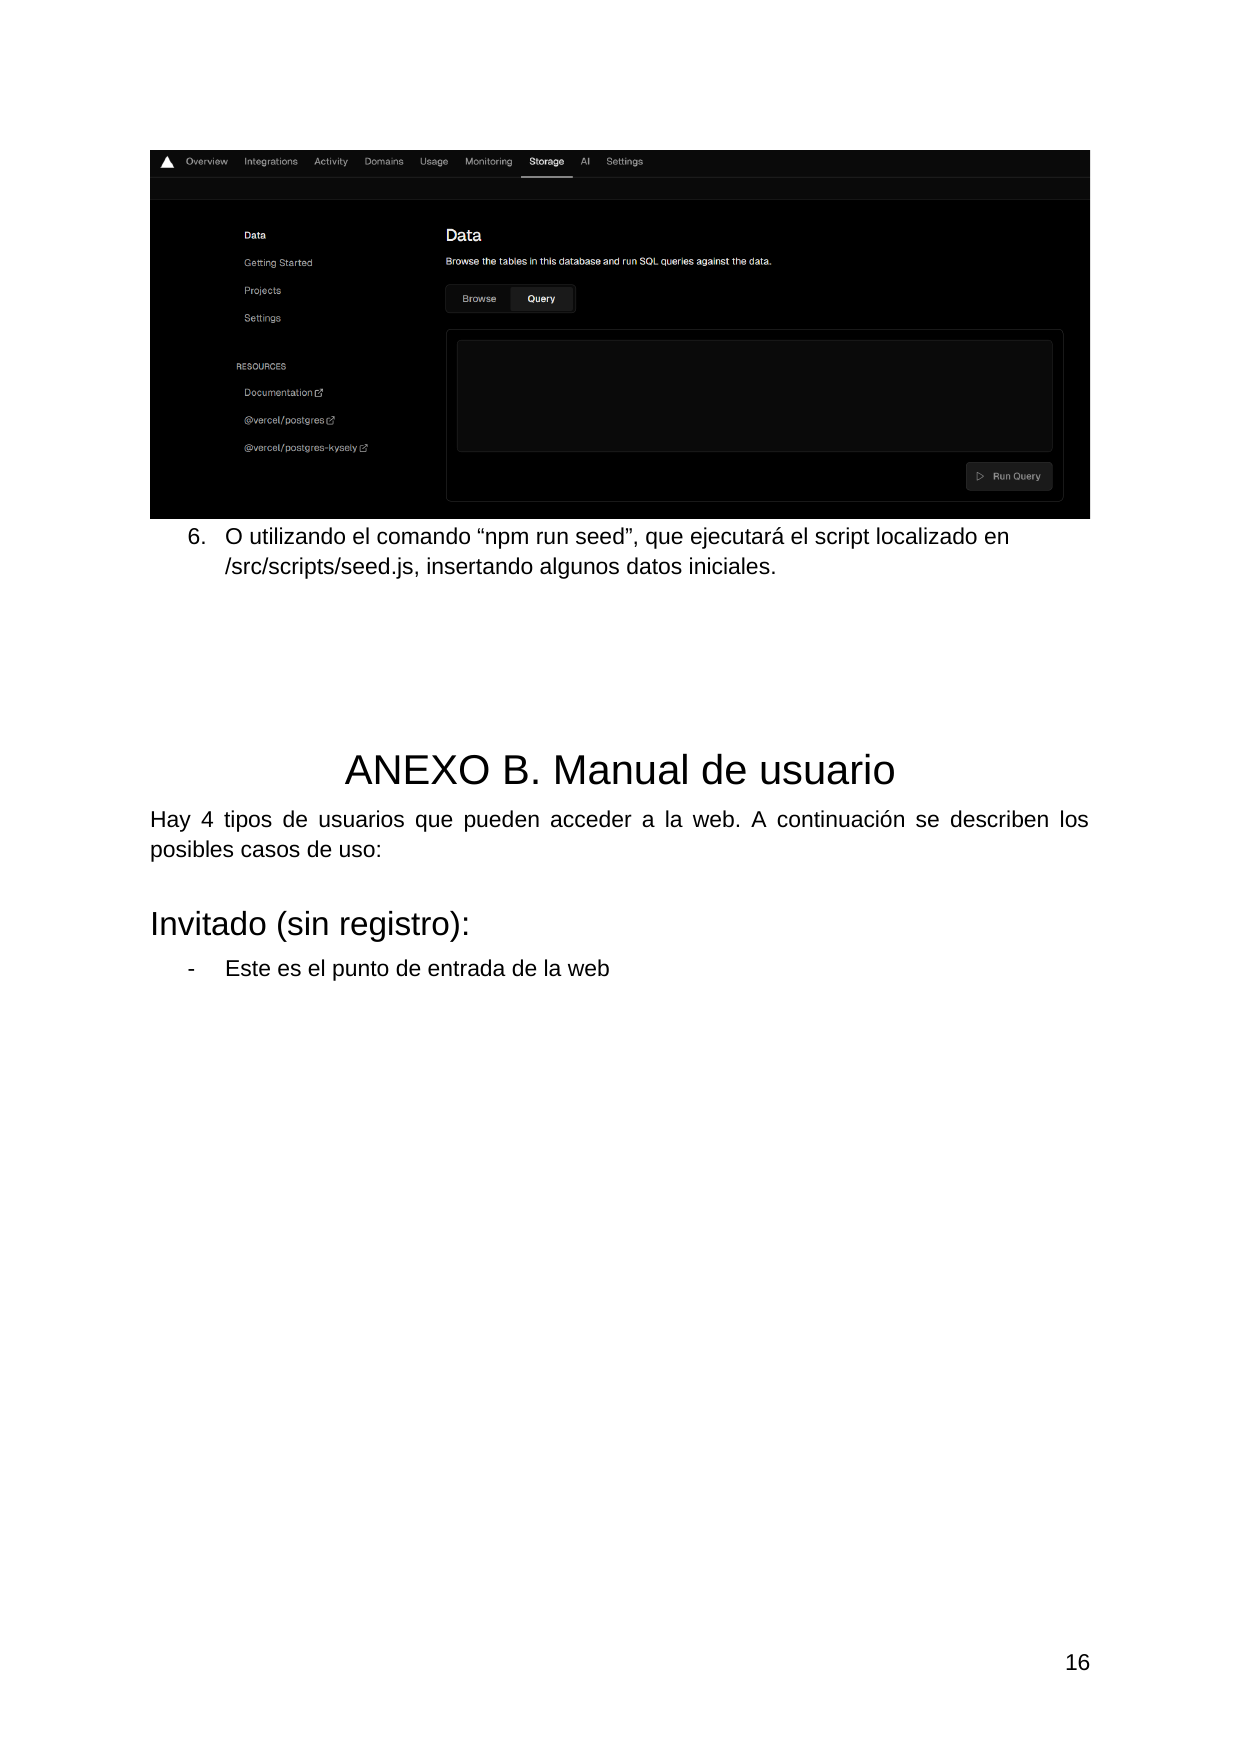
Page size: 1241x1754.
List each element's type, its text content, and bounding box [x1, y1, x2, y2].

list Este es el punto de entrada de la web [187, 955, 1090, 981]
text Hay 4 tipos de usuarios que pueden acceder a la web. A continuación se describen los posibles casos de uso: [150, 806, 1090, 862]
subtitle ANEXO B. Manual de usuario [150, 746, 1090, 793]
picture [150, 150, 1091, 519]
subtitle Invitado (sin registro): [150, 904, 1090, 942]
list O utilizando el comando “npm run seed”, que ejecutará el script localizado en /src/scripts/seed.js, insertando algunos datos iniciales. [187, 523, 1090, 579]
